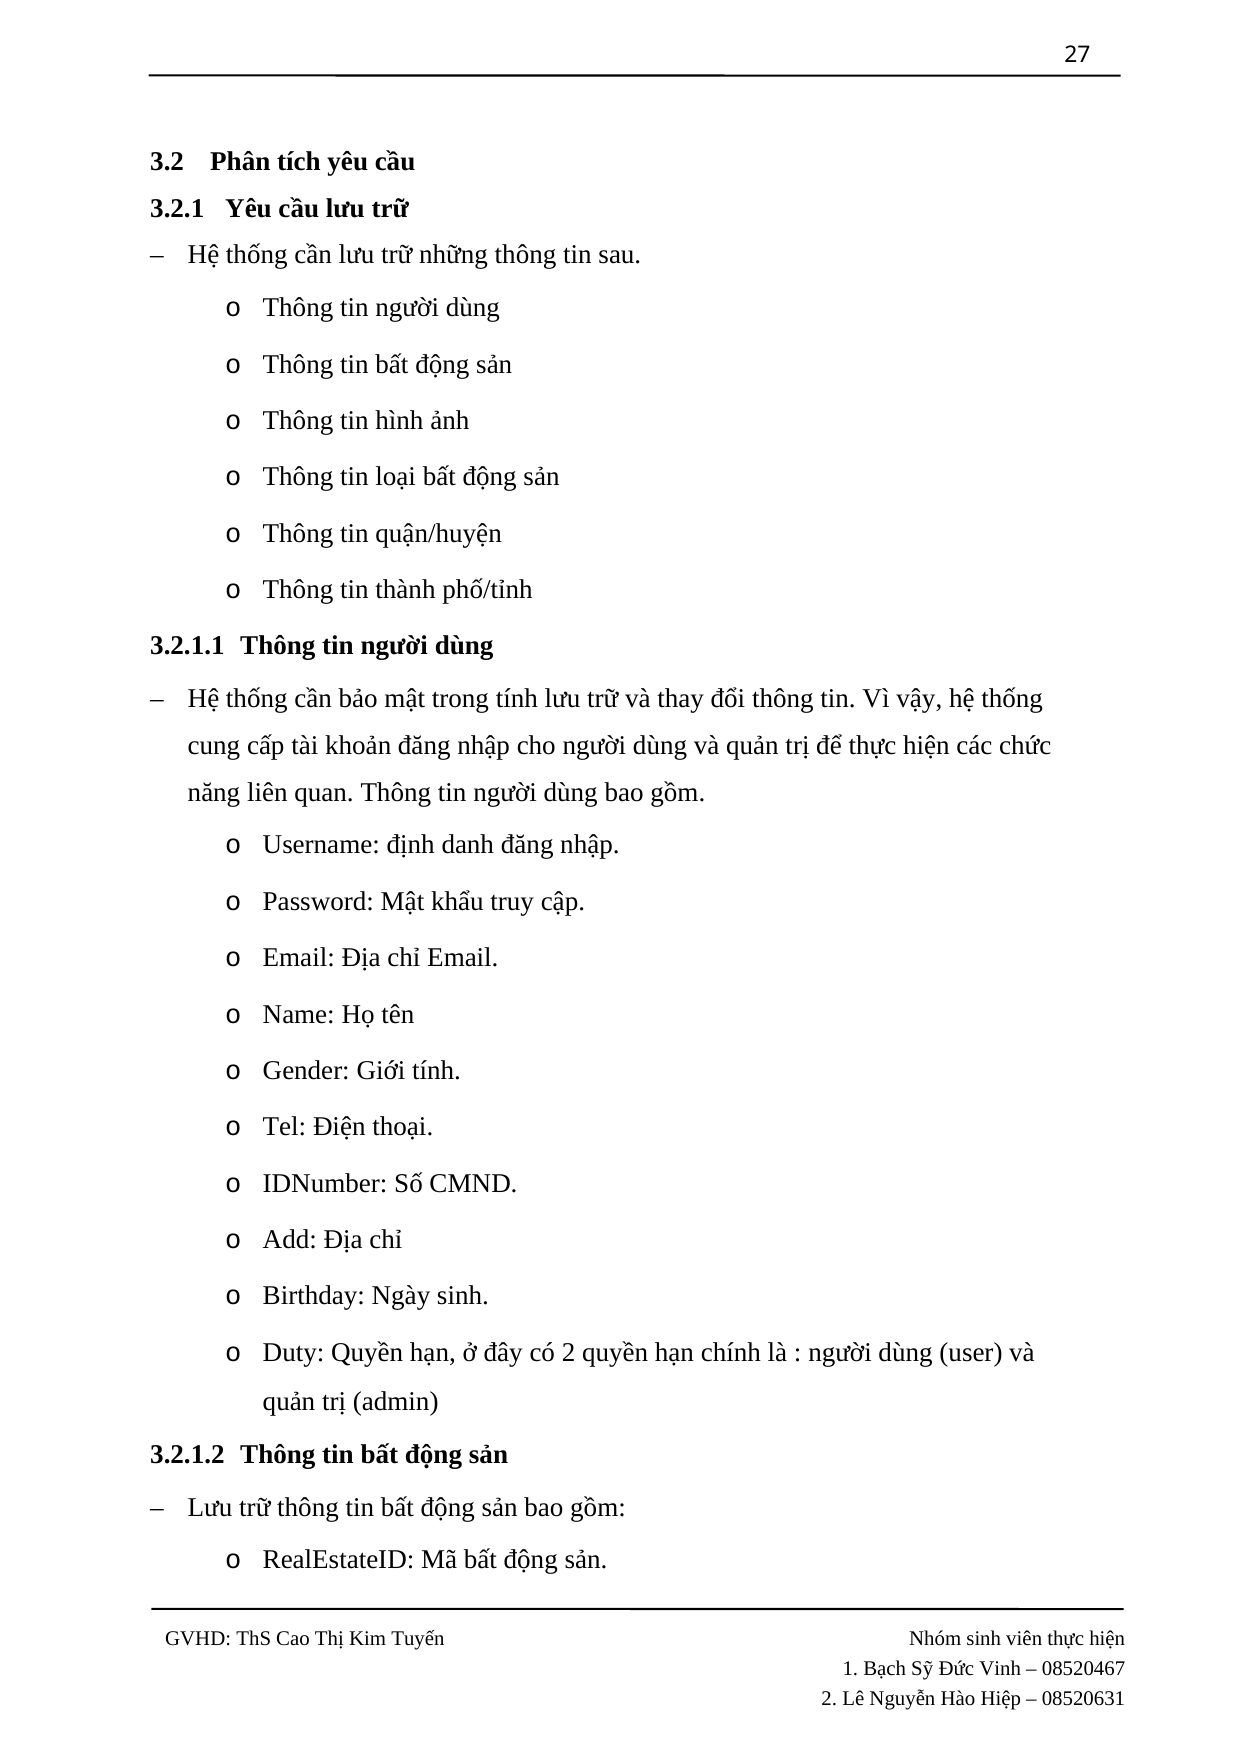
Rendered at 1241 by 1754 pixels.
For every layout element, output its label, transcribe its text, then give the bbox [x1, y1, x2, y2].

list Thông tin người dùng [150, 629, 1090, 661]
list Thông tin thành phố/tỉnh [225, 573, 1090, 607]
list Birthday: Ngày sinh. [225, 1279, 1090, 1313]
list Thông tin bất động sản [225, 348, 1090, 381]
list Thông tin loại bất động sản [225, 460, 1090, 494]
list Tel: Điện thoại. [225, 1110, 1090, 1144]
list Hệ thống cần bảo mật trong tính lưu trữ và thay đổi thông tin. Vì vậy, hệ thống cung cấp tài khoản đăng nhập cho người dùng và quản trị để thực hiện các chức năng liên quan. Thông tin người dùng bao gồm. [150, 682, 1090, 807]
list Username: định danh đăng nhập. [225, 829, 1090, 862]
list Thông tin bất động sản [150, 1438, 1090, 1469]
list IDNumber: Số CMND. [225, 1167, 1090, 1200]
list Hệ thống cần lưu trữ những thông tin sau. [150, 238, 1090, 269]
list Name: Họ tên [225, 998, 1090, 1031]
list Gender: Giới tính. [225, 1054, 1090, 1087]
list RealEstateID: Mã bất động sản. [225, 1543, 1090, 1577]
list Thông tin người dùng [225, 291, 1090, 325]
list Password: Mật khẩu truy cập. [225, 885, 1090, 918]
subtitle Phân tích yêu cầu [150, 145, 1090, 176]
subtitle Yêu cầu lưu trữ [150, 192, 1090, 223]
list Thông tin hình ảnh [225, 404, 1090, 437]
list Email: Địa chỉ Email. [225, 941, 1090, 975]
list Thông tin quận/huyện [225, 517, 1090, 550]
list Lưu trữ thông tin bất động sản bao gồm: [150, 1491, 1090, 1522]
list Duty: Quyền hạn, ở đây có 2 quyền hạn chính là : người dùng (user) và quản trị (admin) [225, 1336, 1090, 1416]
list Add: Địa chỉ [225, 1223, 1090, 1257]
